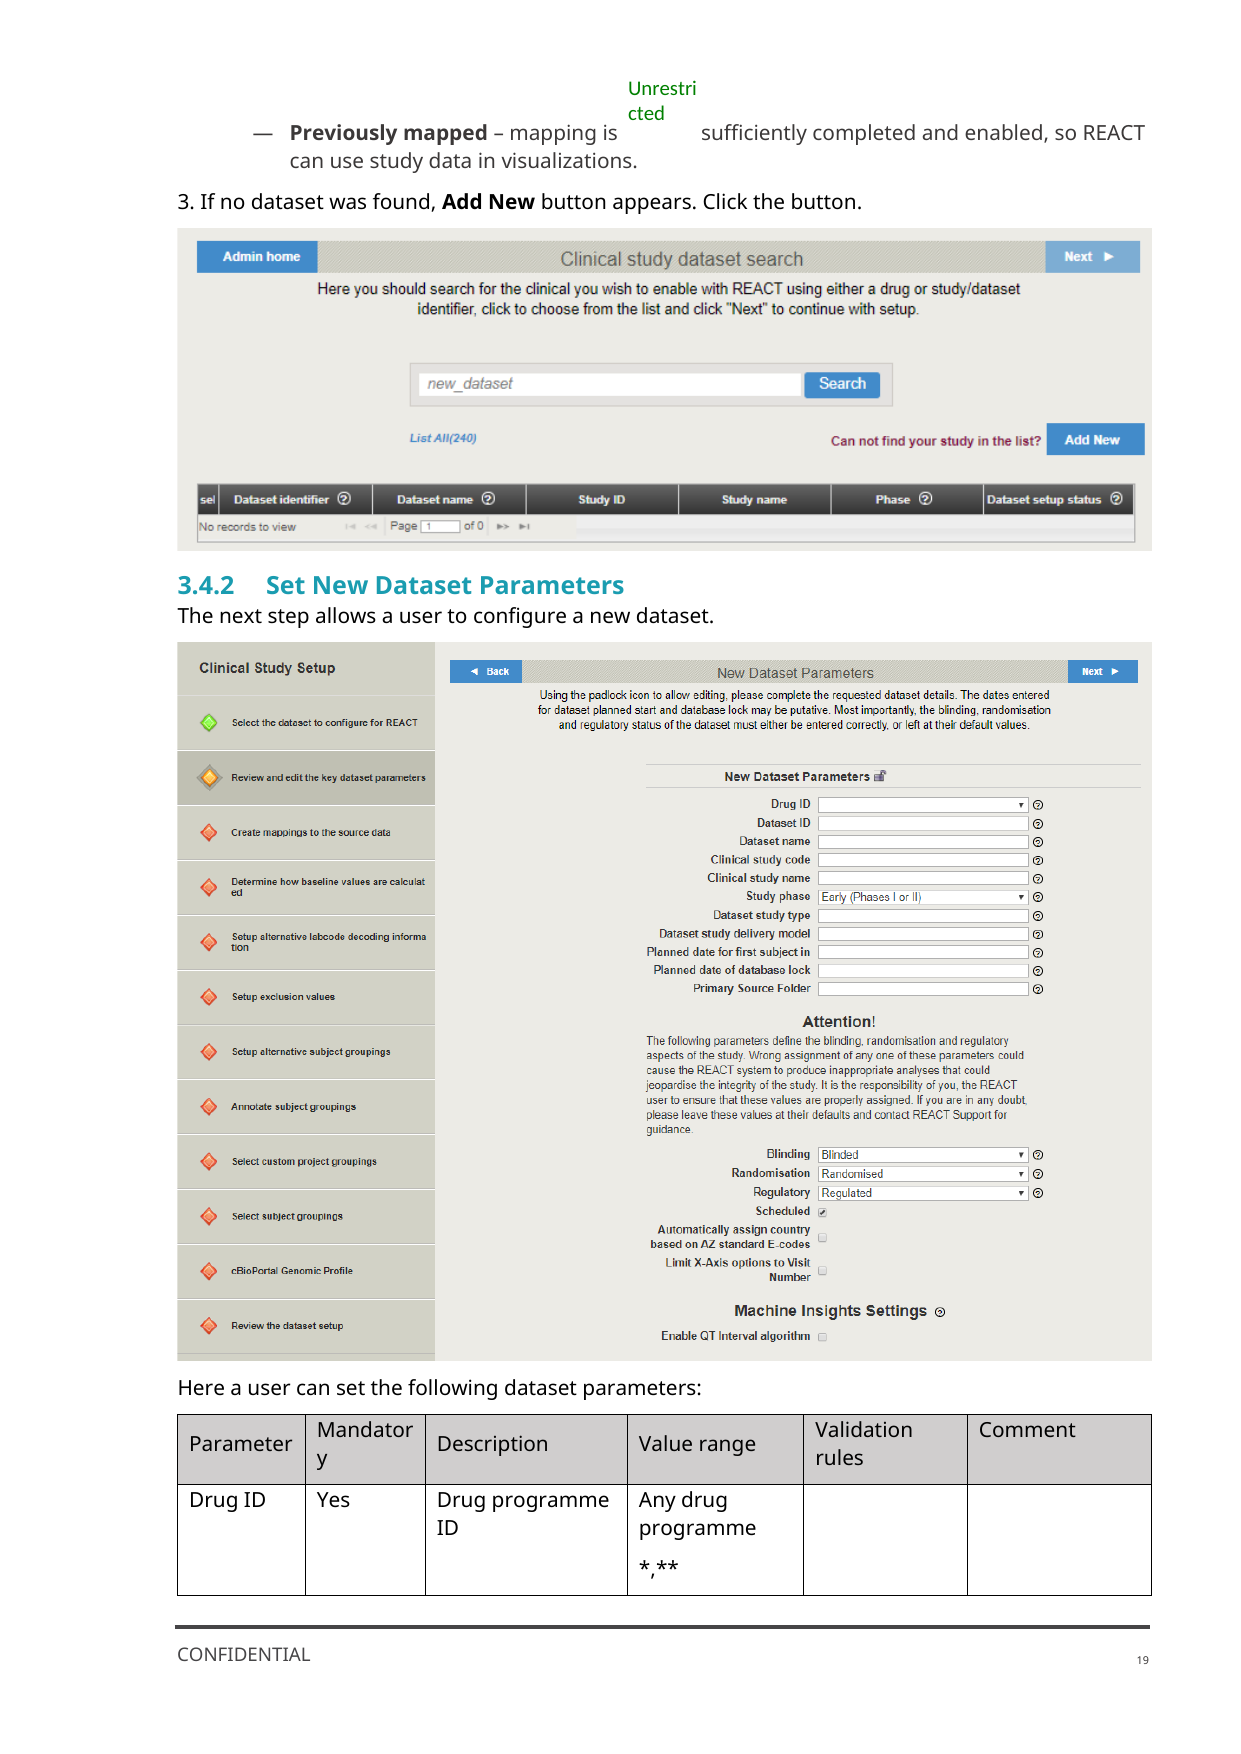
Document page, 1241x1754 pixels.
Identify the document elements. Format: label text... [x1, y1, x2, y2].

table_cell Yes [306, 1485, 425, 1595]
table_header Validation rules [804, 1415, 967, 1484]
subtitle Set New Dataset Parameters [177, 568, 1152, 602]
picture [177, 642, 1152, 1361]
list Previously mapped – mapping is sufficiently completed and enabled, so REACT can use study data in visualizations. [252, 118, 1152, 175]
table_header Mandatory [306, 1415, 425, 1484]
table_header Comment [968, 1415, 1151, 1484]
table_header Parameter [178, 1415, 305, 1484]
text The next step allows a user to configure a new dataset. [177, 602, 1152, 630]
table_cell Drug programme ID [426, 1485, 627, 1595]
text Here a user can set the following dataset parameters: [177, 1373, 1152, 1401]
picture [177, 228, 1152, 551]
text 3. If no dataset was found, Add New button appears. Click the button. [177, 187, 1152, 216]
table_header Value range [628, 1415, 803, 1484]
table_cell Drug ID [178, 1485, 305, 1595]
table_cell Any drug programme *,** [628, 1485, 803, 1595]
table_cell [804, 1485, 967, 1595]
table_cell [968, 1485, 1151, 1595]
table_header Description [426, 1415, 627, 1484]
